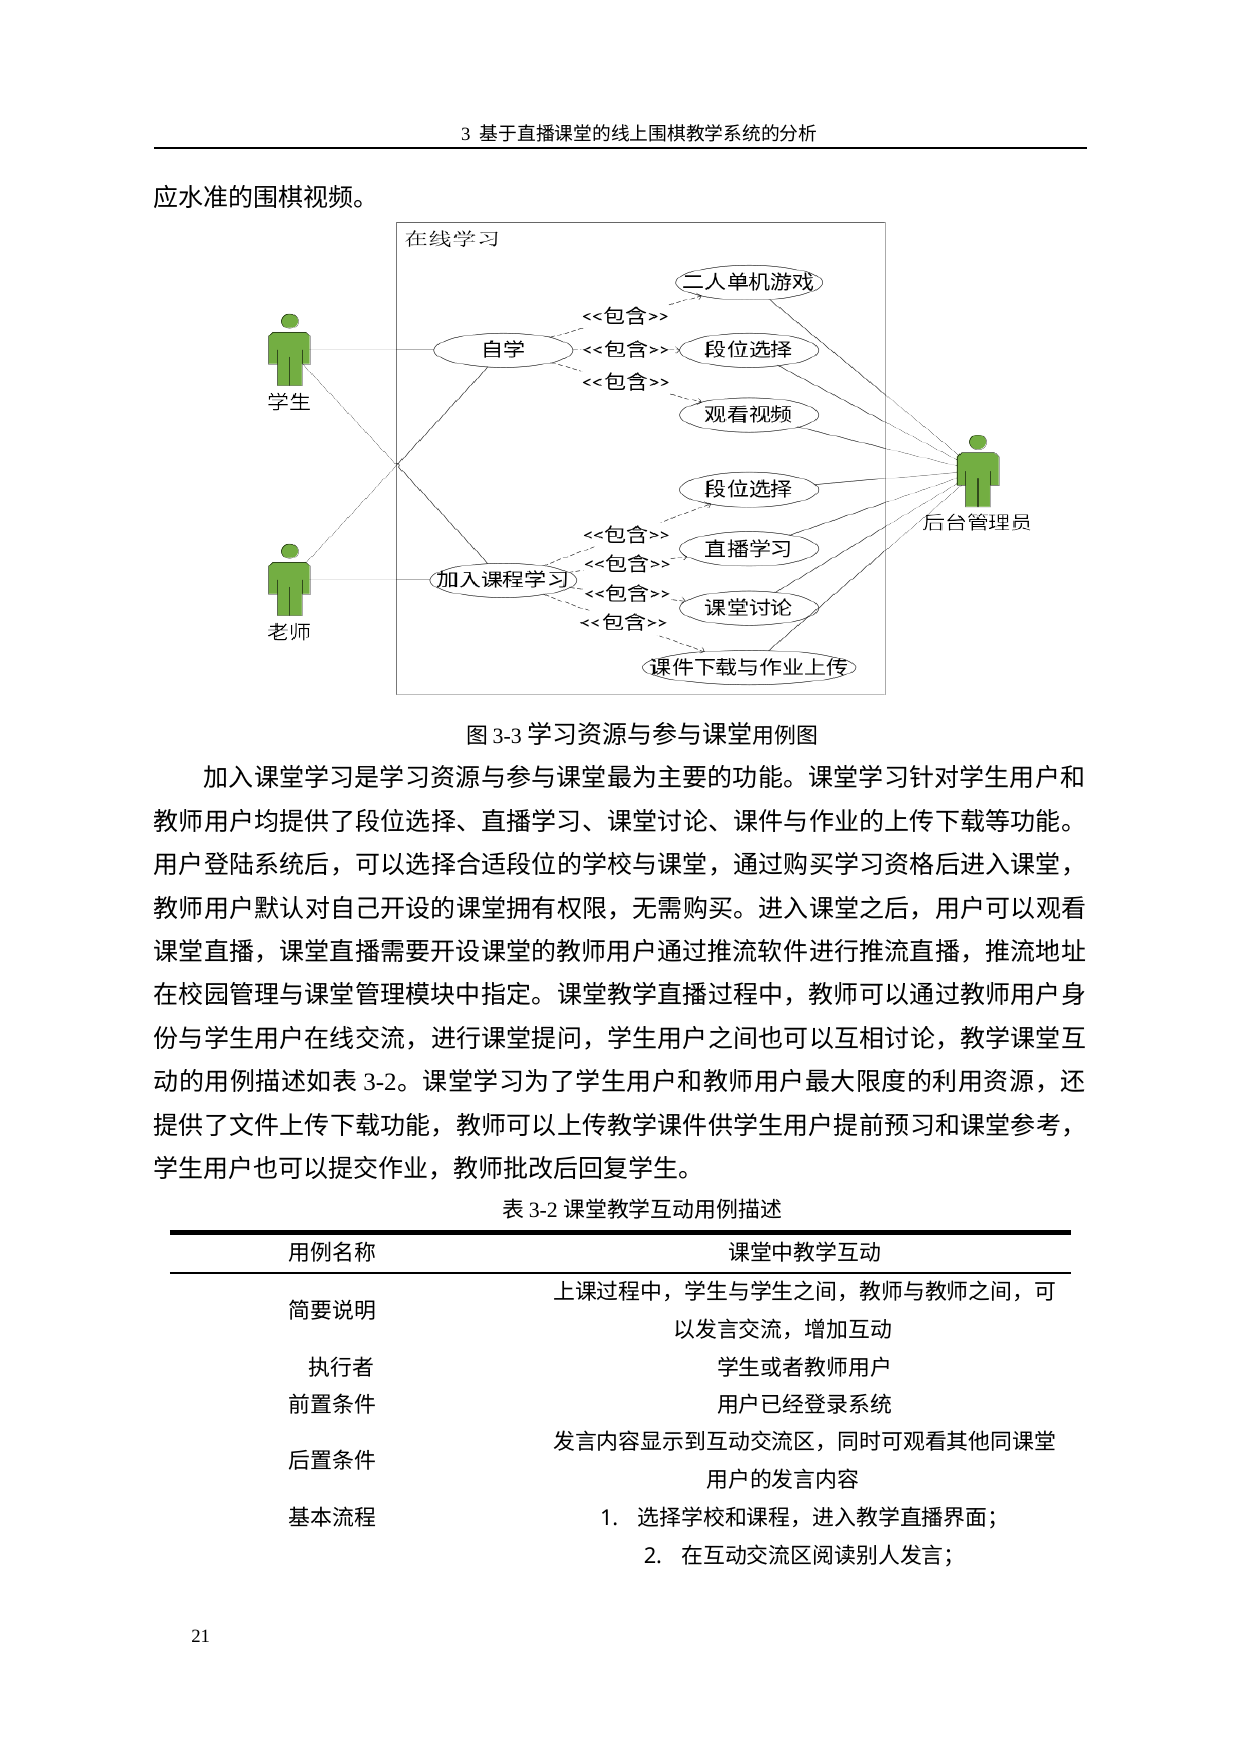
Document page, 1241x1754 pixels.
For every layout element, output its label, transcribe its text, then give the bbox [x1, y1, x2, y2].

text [153, 177, 1087, 213]
table_cell 上课过程中，学生与学生之间，教师与教师之间，可以发言交流，增加互动 [495, 1274, 1071, 1349]
table_cell 基本流程 [170, 1500, 494, 1575]
table_cell 前置条件 [170, 1387, 494, 1424]
table_header 课堂中教学互动 [495, 1235, 1071, 1272]
table_cell 学生或者教师用户 [495, 1350, 1071, 1387]
table_cell 执行者 [170, 1350, 494, 1387]
table_cell 用户已经登录系统 [495, 1387, 1071, 1424]
text 图3-3 学习资源与参与课堂用例图 [153, 714, 1087, 751]
table_cell 后置条件 [170, 1424, 494, 1500]
table_cell 发言内容显示到互动交流区，同时可观看其他同课堂用户的发言内容 [495, 1424, 1071, 1500]
text 表3-2 课堂教学互动用例描述 [153, 1192, 1087, 1224]
text 加入课堂学习是学习资源与参与课堂最为主要的功能。课堂学习针对学生用户和教师用户均提供了段位选择、直播学习、课堂讨论、课件与作业的上传下载等功能。用户登陆系统后，可以选择合适段位的学校与课堂，通过购买学习资格后进入课堂，教师用户默认对自己开设的课堂拥有权限，无需购买。进入课堂之后，用户可以观看课堂直播，课堂直播需要开设课堂的教师用户通过推流软件进行推流直播，推流地址在校园管理与课堂管理模块中指定。课堂教学直播过程中，教师可以通过教师用户身份与学生用户在线交流，进行课堂提问，学生用户之间也可以互相讨论，教学课堂互动的用例描述如表3-2。课堂学习为了学生用户和教师用户最大限度的利用资源，还提供了文件上传下载功能，教师可以上传教学课件供学生用户提前预习和课堂参考，学生用户也可以提交作业，教师批改后回复学生。 [153, 758, 1087, 1185]
table_header 用例名称 [170, 1235, 494, 1272]
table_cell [495, 1500, 1071, 1575]
table_cell 简要说明 [170, 1274, 494, 1349]
